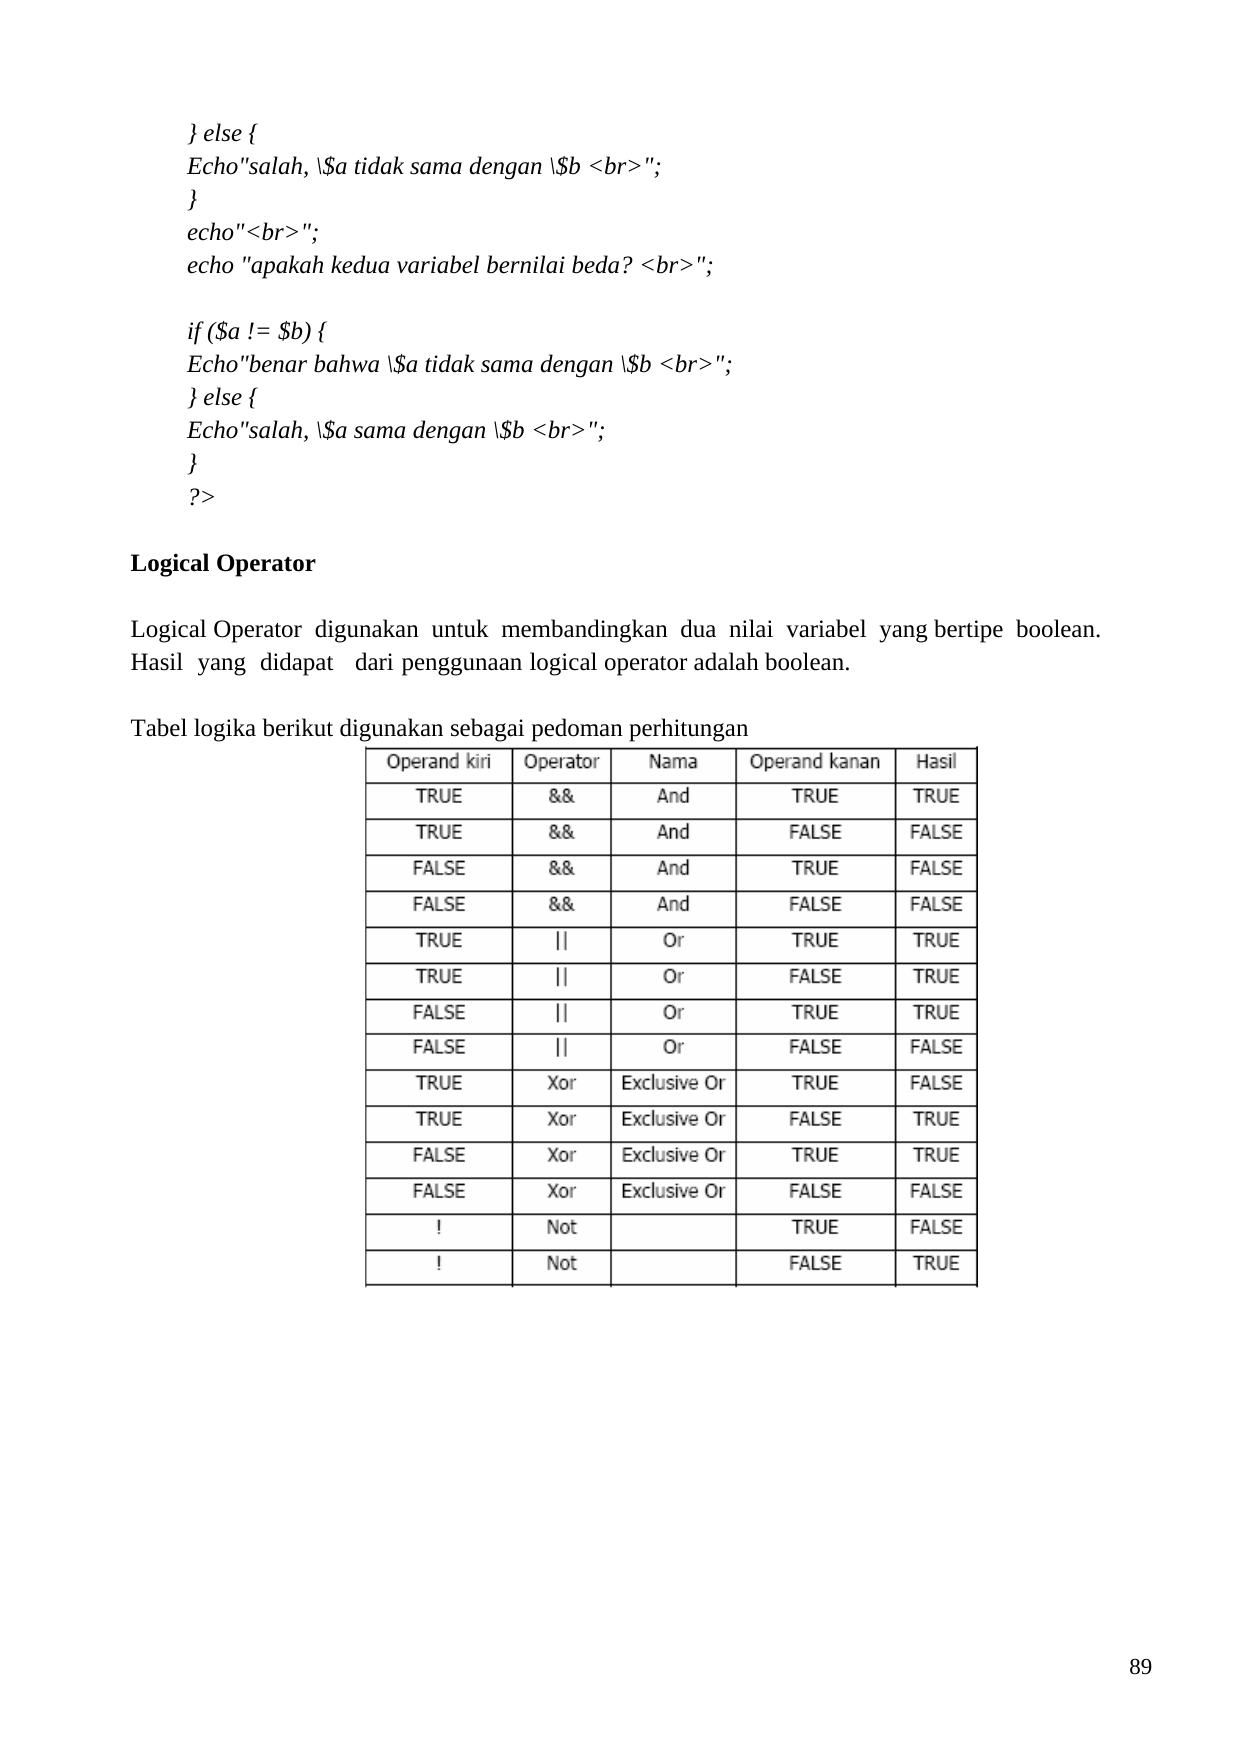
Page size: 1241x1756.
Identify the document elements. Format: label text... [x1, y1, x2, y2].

text } else { [187, 382, 1165, 411]
picture [365, 746, 978, 1289]
text echo"<br>"; [187, 217, 1165, 246]
text } [187, 184, 1165, 213]
text 89 [77, 1653, 1152, 1679]
text Echo"benar bahwa \$a tidak sama dengan \$b <br>"; [187, 349, 1165, 378]
text Tabel logika berikut digunakan sebagai pedoman perhitungan [130, 713, 1165, 742]
text } else { [187, 118, 1165, 147]
subtitle Logical Operator [130, 548, 1165, 577]
text echo "apakah kedua variabel bernilai beda? <br>"; [187, 250, 1165, 279]
text if ($a != $b) { [187, 316, 1165, 345]
text Echo"salah, \$a tidak sama dengan \$b <br>"; [187, 151, 1165, 180]
text Echo"salah, \$a sama dengan \$b <br>"; [187, 416, 1165, 444]
text Logical Operator digunakan untuk membandingkan dua nilai variabel yang bertipe boolean. Hasil yang didapat dari penggunaan logical operator adalah boolean. [130, 614, 1123, 676]
text } [187, 448, 1165, 477]
text ?> [187, 482, 1165, 510]
